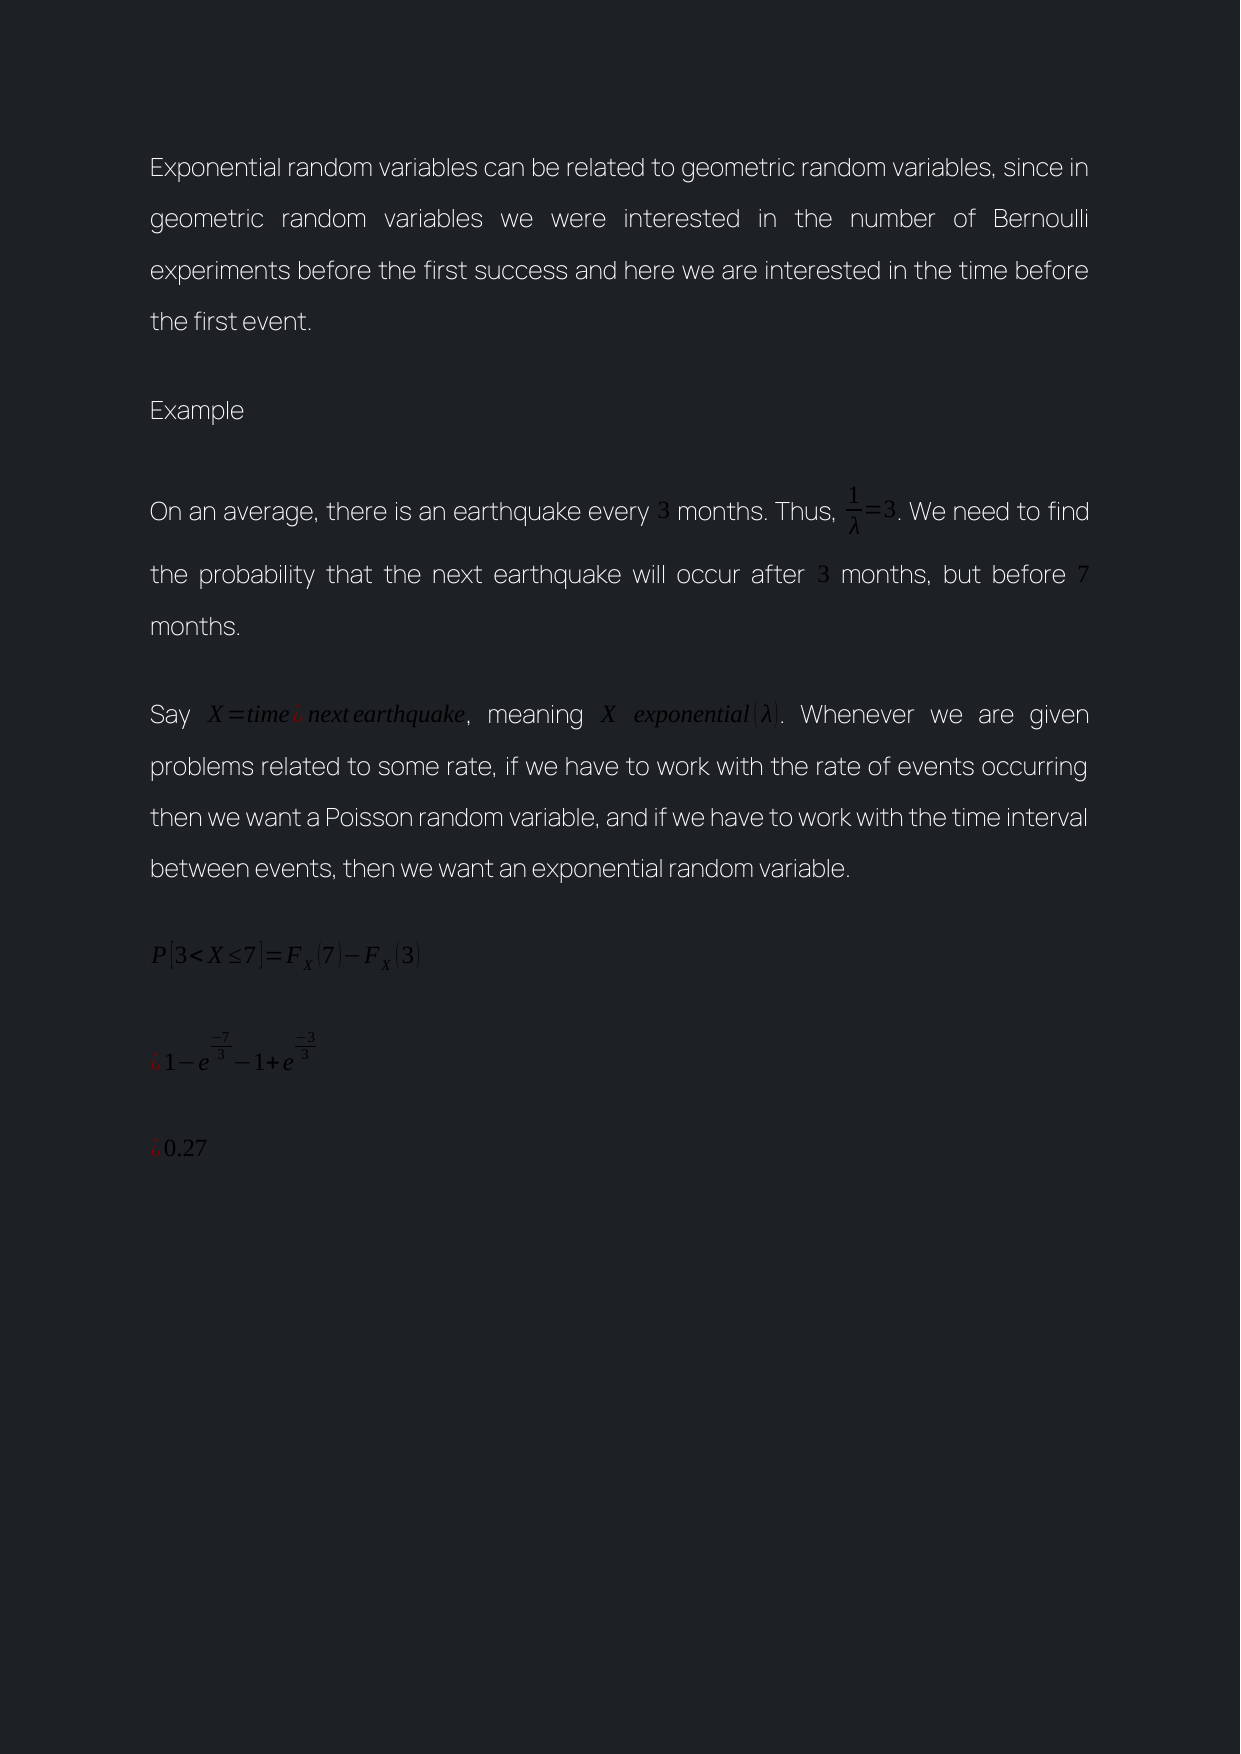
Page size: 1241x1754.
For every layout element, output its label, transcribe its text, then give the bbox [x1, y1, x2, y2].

text Exponential random variables can be related to geometric random variables, since in geometric random variables we were interested in the number of Bernoulli experiments before the first success and here we are interested in the time before the first event. [150, 150, 1090, 338]
text Example [150, 392, 1090, 427]
text Say , meaning . Whenever we are given problems related to some rate, if we have to work with the rate of events occurring then we want a Poisson random variable, and if we have to work with the time interval between events, then we want an exponential random variable. [150, 697, 1090, 885]
text On an average, there is an earthquake every months. Thus, . We need to find the probability that the next earthquake will occur after months, but before months. [150, 481, 1090, 643]
